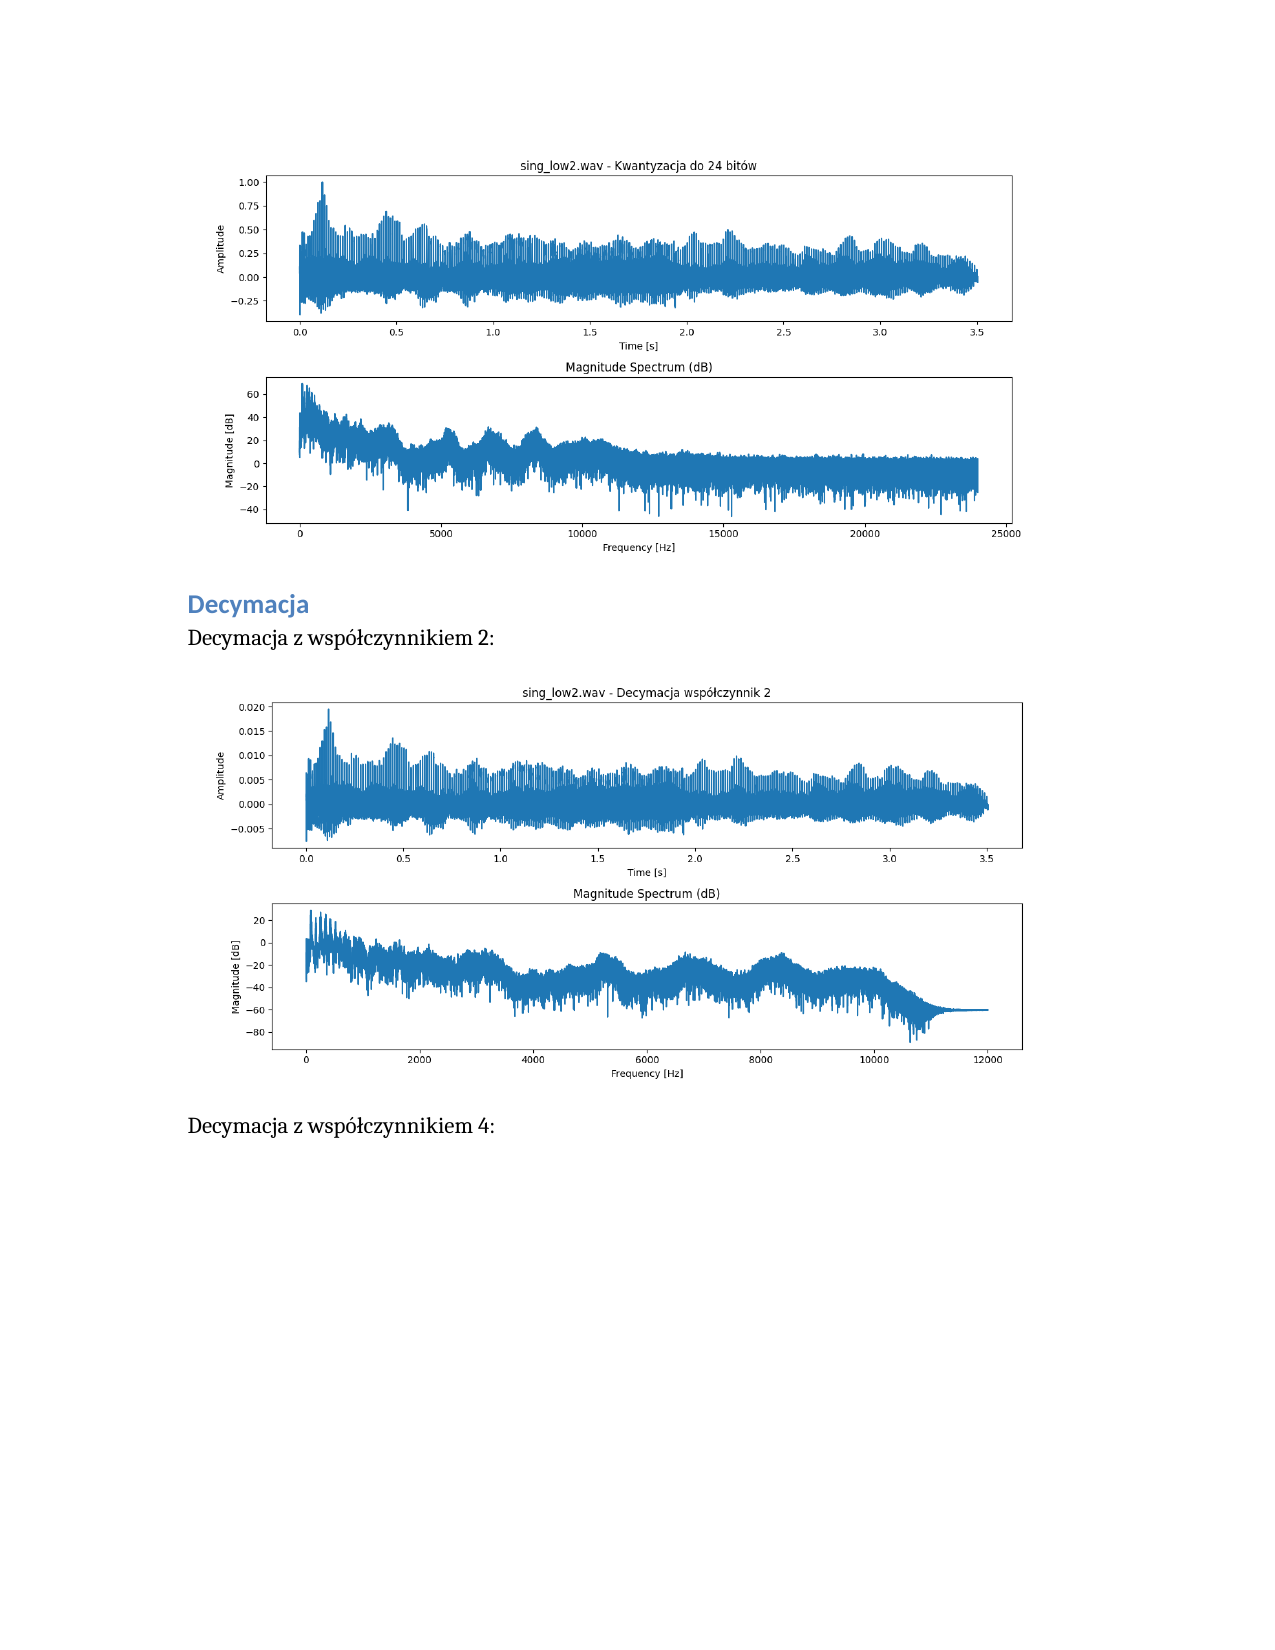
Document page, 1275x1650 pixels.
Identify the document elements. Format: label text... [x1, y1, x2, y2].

picture [206, 150, 1032, 563]
text Decymacja z współczynnikiem 4: [187, 1113, 1087, 1140]
picture [206, 676, 1032, 1089]
text Decymacja z współczynnikiem 2: [187, 625, 1087, 651]
subtitle Decymacja [187, 587, 1087, 620]
